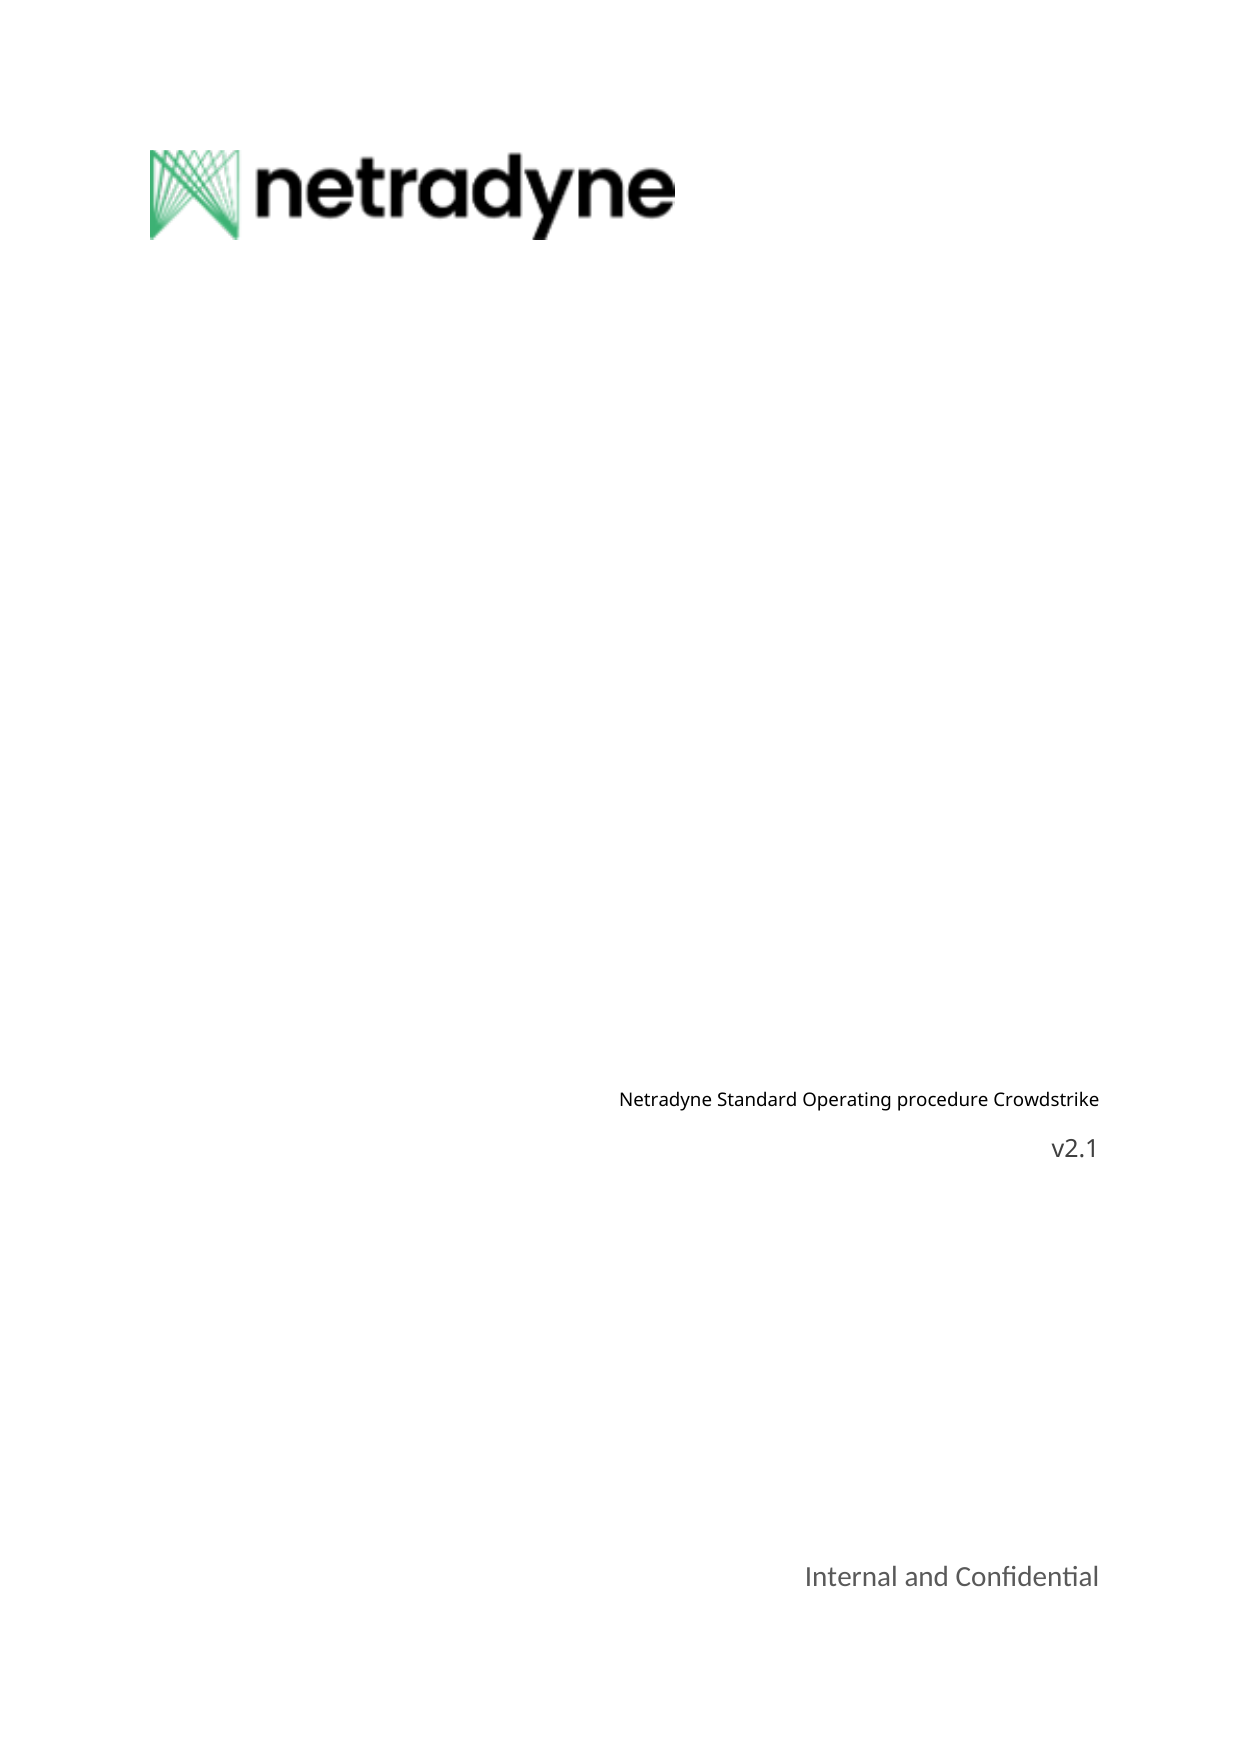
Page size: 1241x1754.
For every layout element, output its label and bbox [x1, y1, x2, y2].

picture [150, 150, 675, 240]
